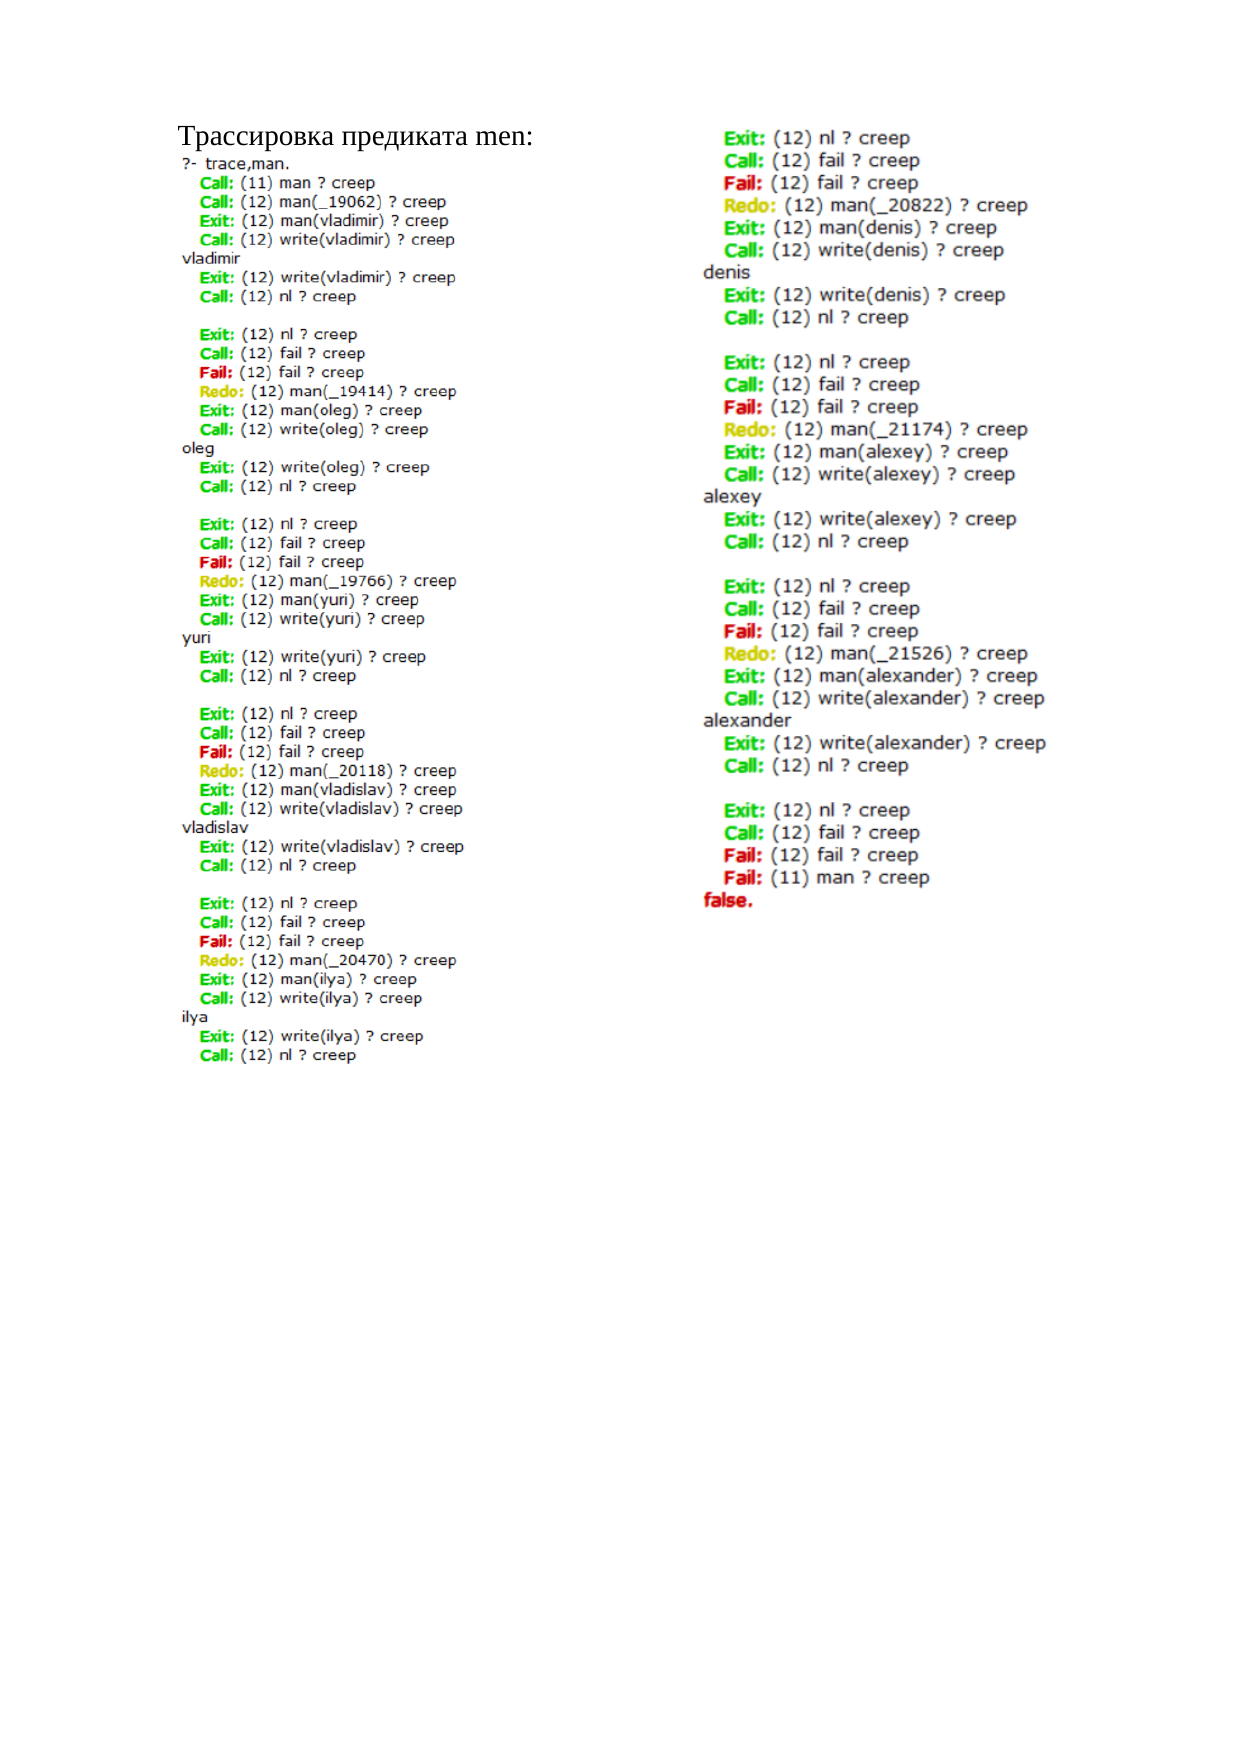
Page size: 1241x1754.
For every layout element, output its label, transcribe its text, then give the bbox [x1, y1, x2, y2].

picture [701, 118, 1070, 922]
picture [177, 153, 529, 1073]
